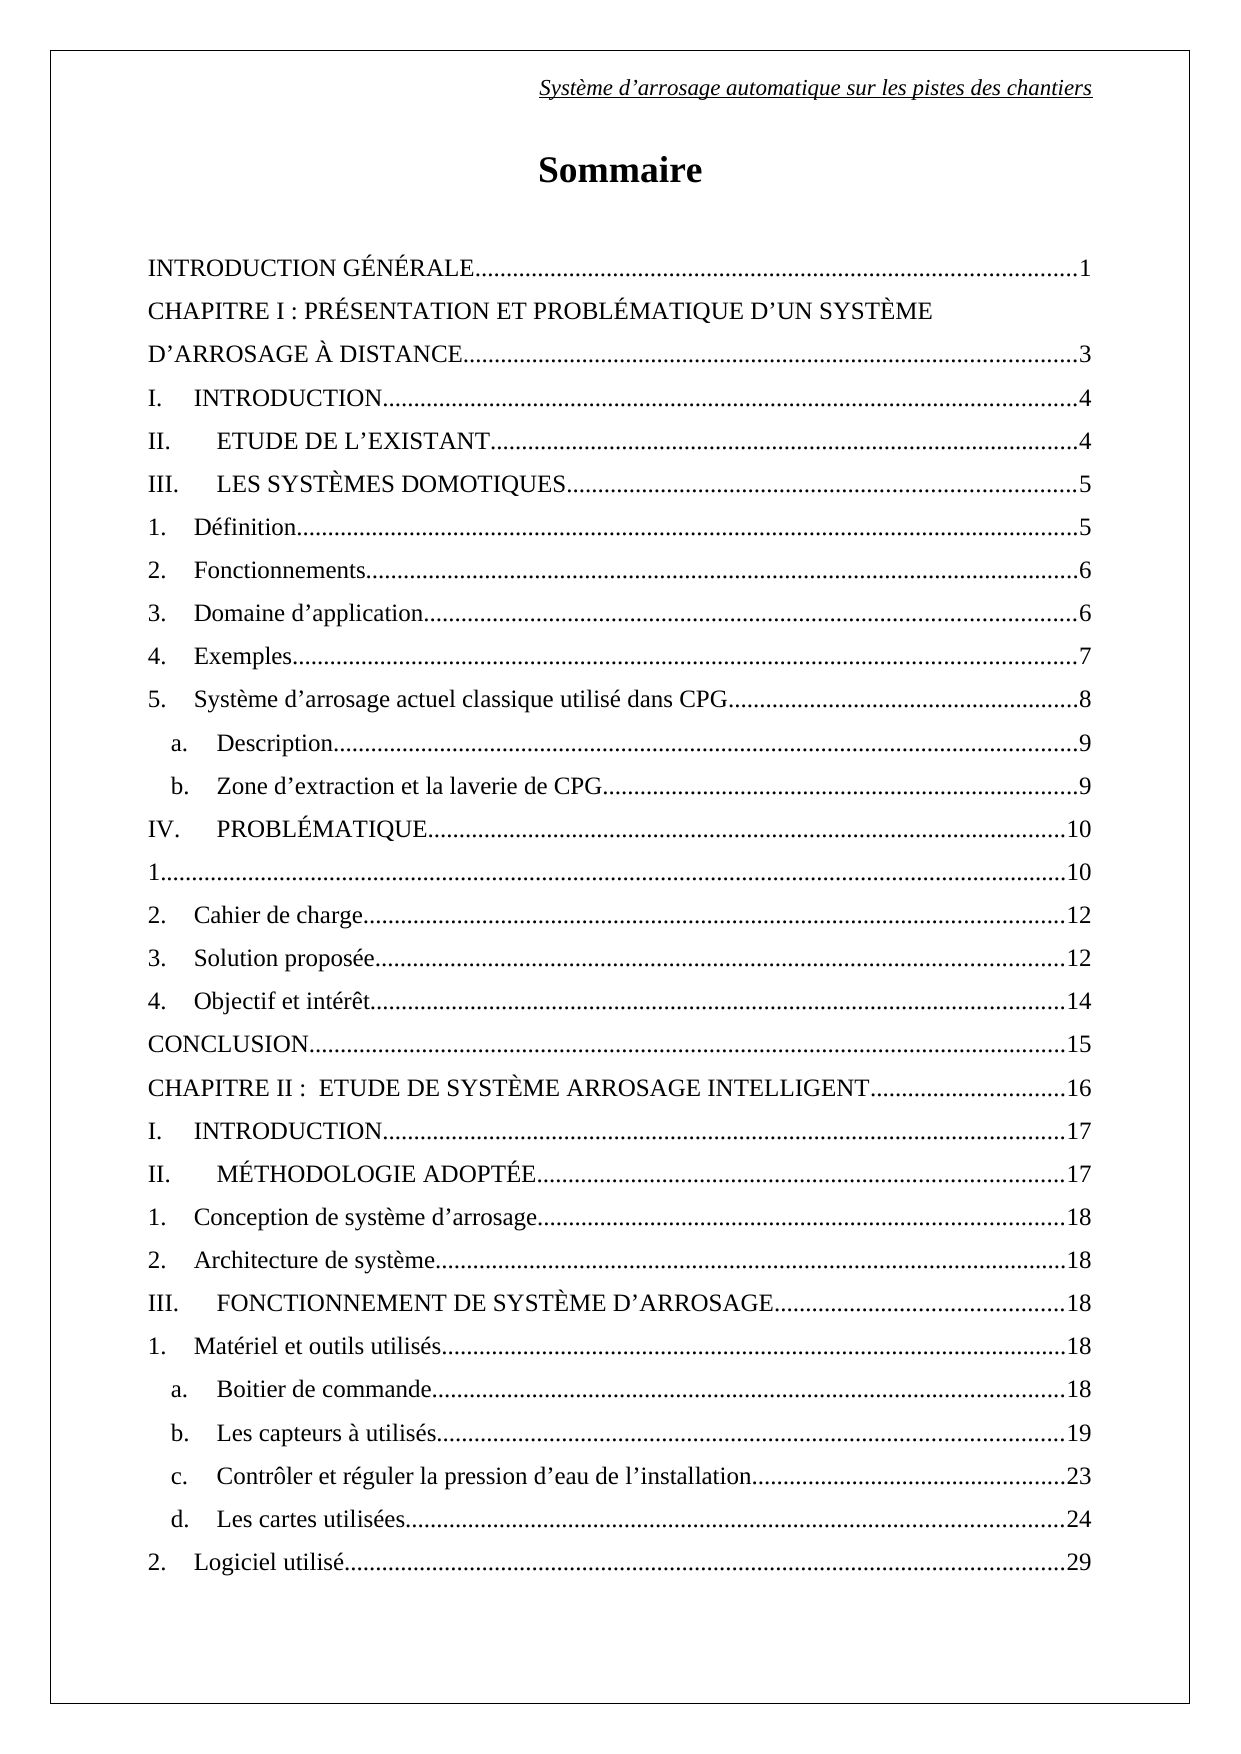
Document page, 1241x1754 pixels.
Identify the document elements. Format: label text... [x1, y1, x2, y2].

text Sommaire [148, 148, 1093, 191]
